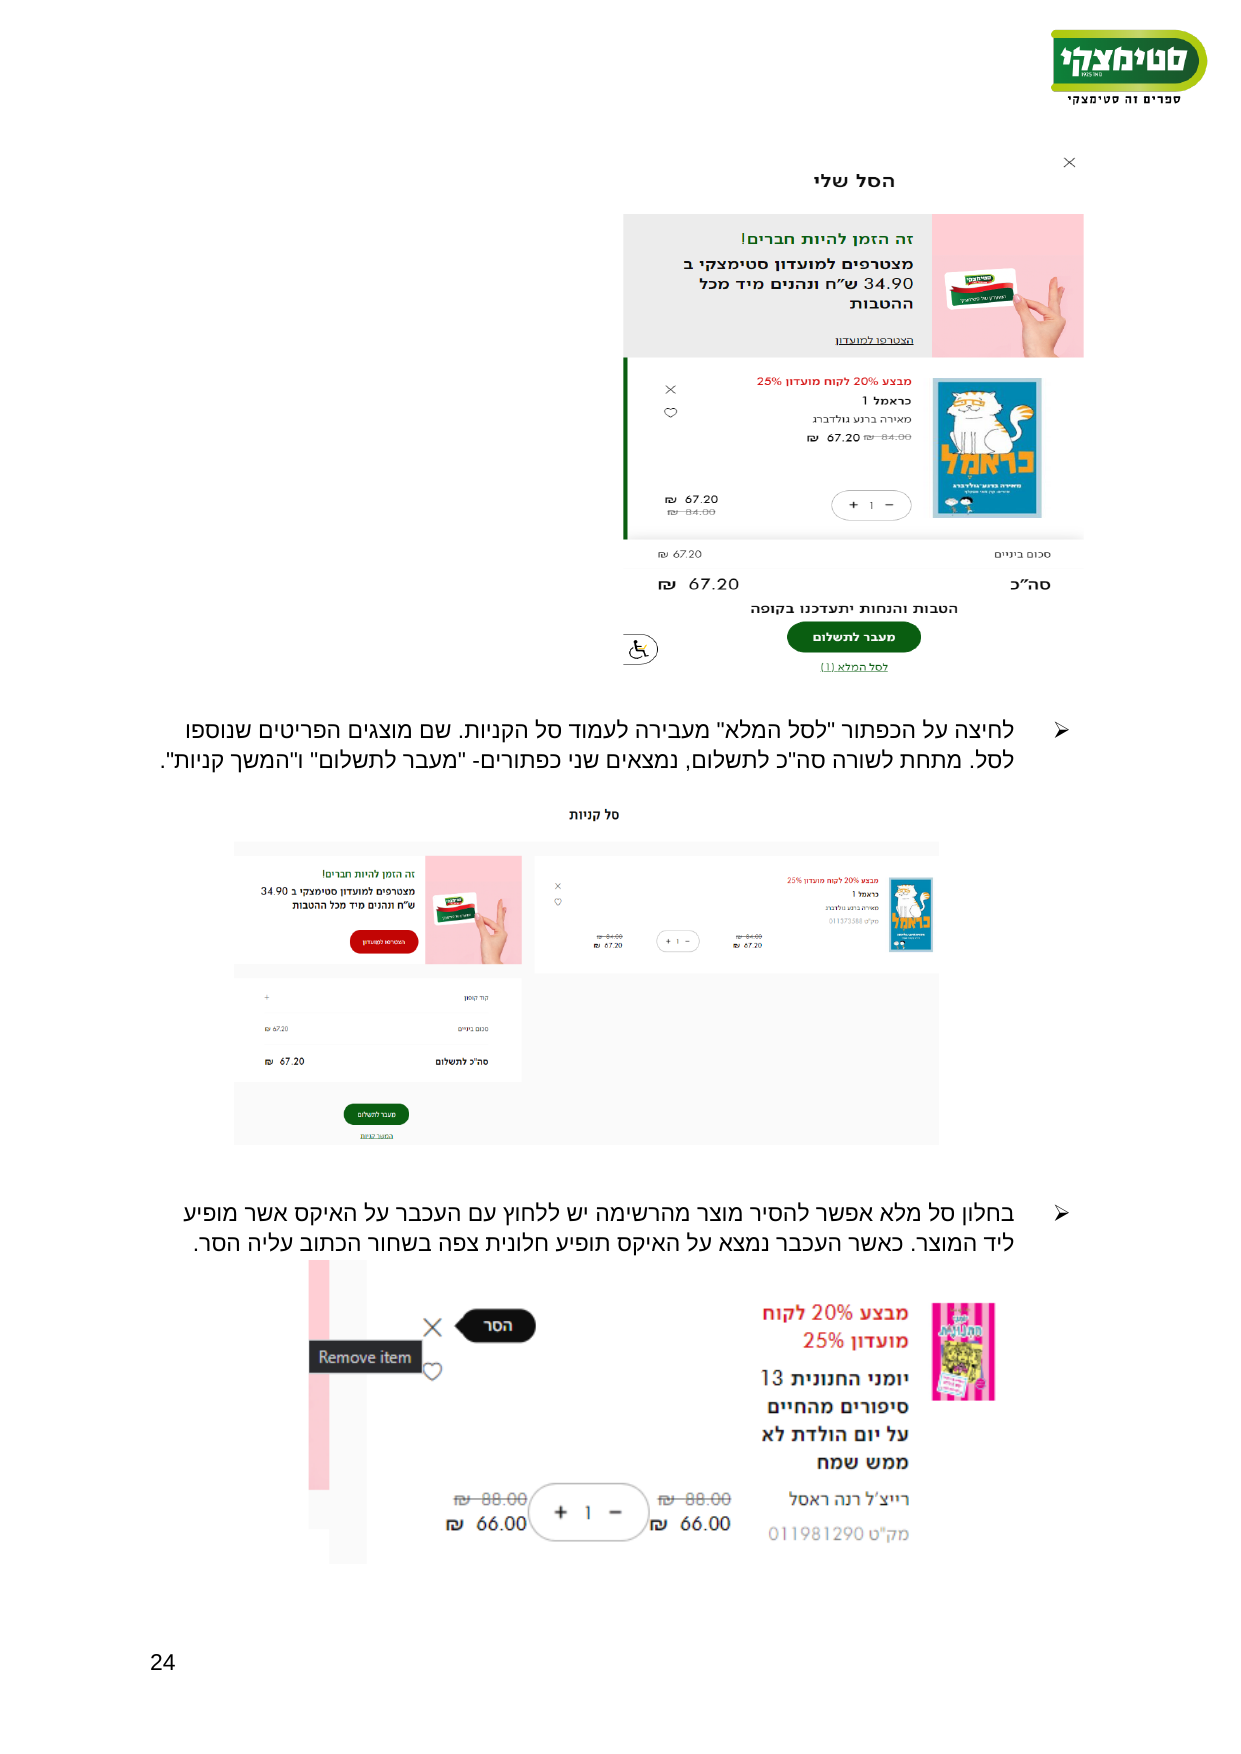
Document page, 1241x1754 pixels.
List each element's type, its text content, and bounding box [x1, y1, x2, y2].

picture [234, 798, 939, 1145]
list בחלון סל מלא אפשר להסיר מוצר מהרשימה יש ללחוץ עם העכבר על האיקס אשר מופיע ליד המוצר. כאשר העכבר נמצא על האיקס תופיע חלונית צפה בשחור הכתוב עליה הסר. [150, 1200, 1053, 1257]
picture [308, 1260, 1015, 1564]
list לחיצה על הכפתור "לסל המלא" מעבירה לעמוד סל הקניות. שם מוצגים הפריטים שנוספו לסל. מתחת לשורה סה"כ לתשלום, נמצאים שני כפתורים- "מעבר לתשלום" ו"המשך קניות". [150, 717, 1053, 773]
picture [623, 150, 1084, 683]
picture [1041, 20, 1214, 113]
